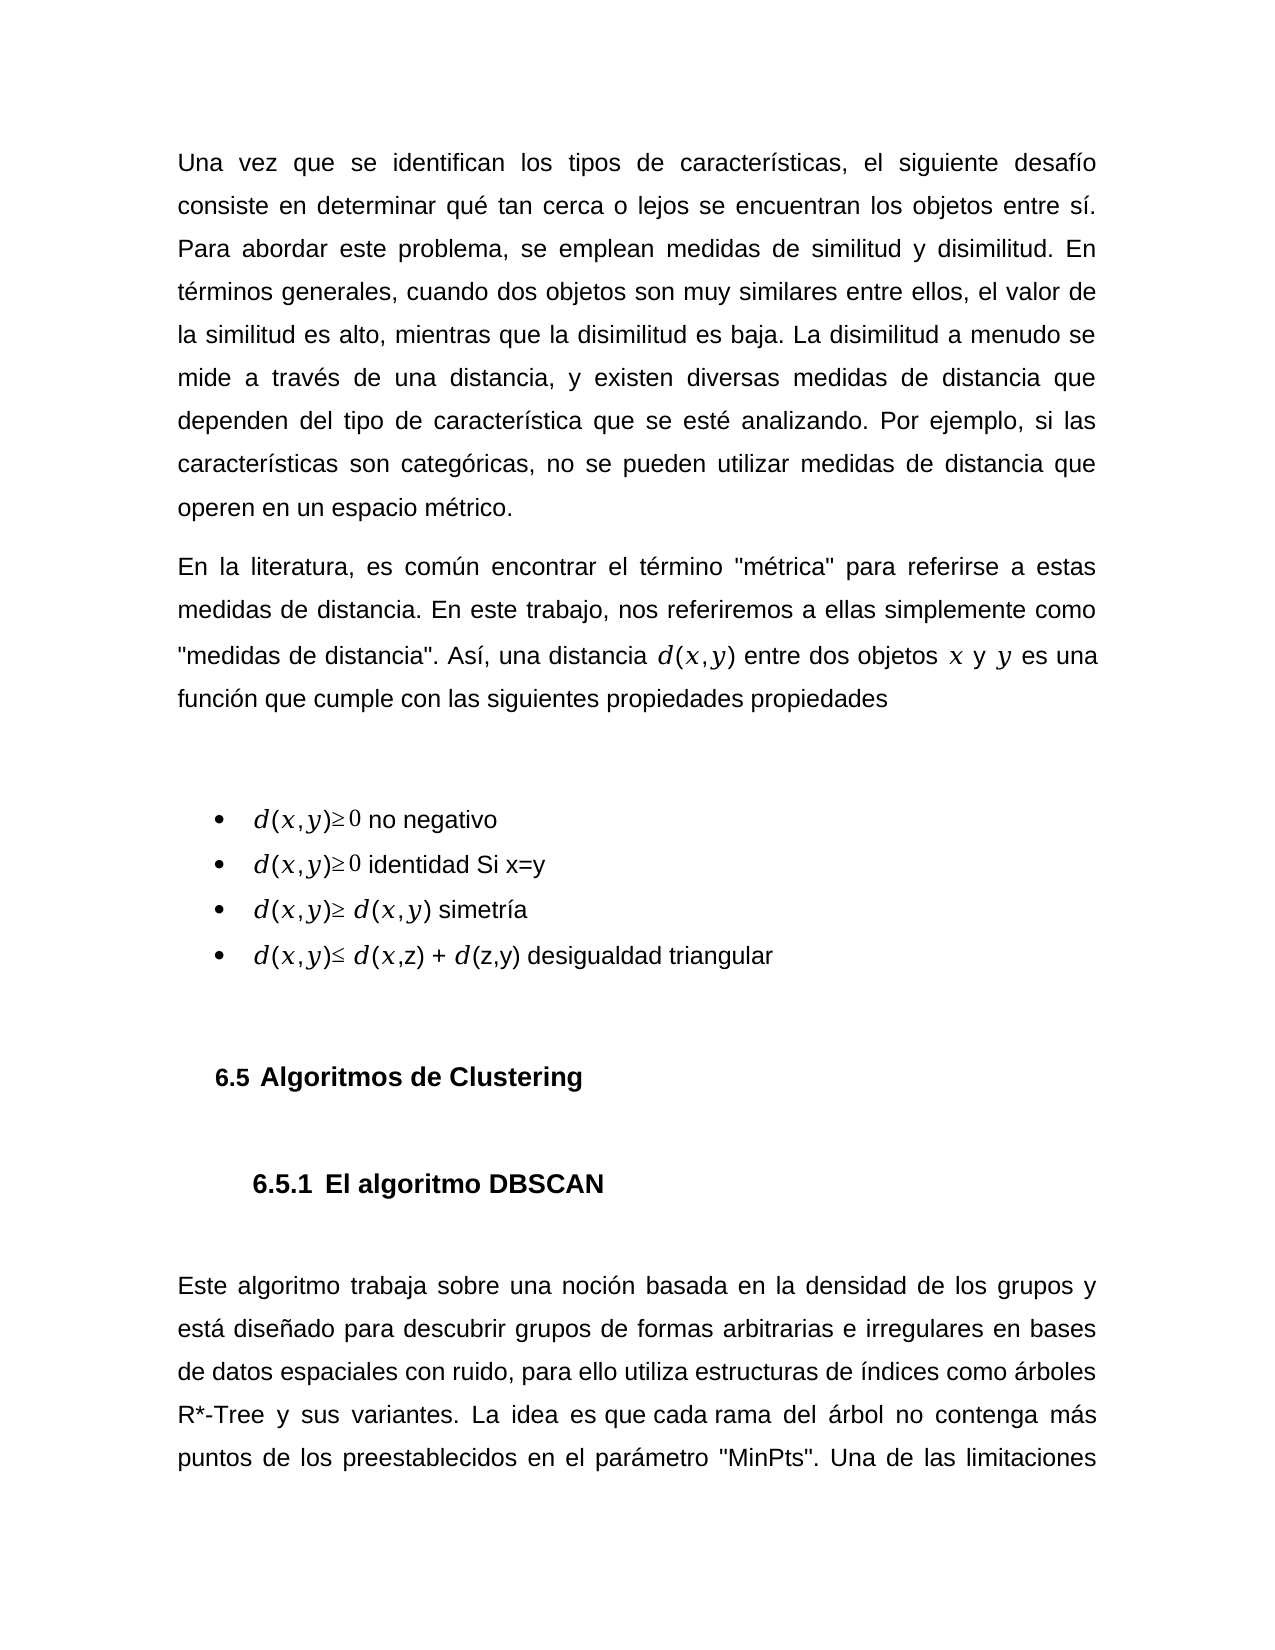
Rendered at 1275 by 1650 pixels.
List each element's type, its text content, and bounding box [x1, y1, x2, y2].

text En la literatura, es común encontrar el término "métrica" para referirse a estas medidas de distancia. En este trabajo, nos referiremos a ellas simplemente como "medidas de distancia". Así, una distancia 𝑑(𝑥,𝑦) entre dos objetos 𝑥 y 𝑦 es una función que cumple con las siguientes propiedades propiedades [177, 552, 1098, 712]
list 𝑑(𝑥,𝑦) 𝑑(𝑥,𝑦) simetría [215, 894, 1098, 924]
subtitle El algoritmo DBSCAN [252, 1168, 1098, 1199]
list 𝑑(𝑥,𝑦) 𝑑(𝑥,z) + 𝑑(z,y) desigualdad triangular [215, 939, 1098, 969]
list 𝑑(𝑥,𝑦) identidad Si x=y [215, 849, 1098, 879]
subtitle Algoritmos de Clustering [215, 1061, 1098, 1092]
list 𝑑(𝑥,𝑦) no negativo [215, 803, 1098, 833]
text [177, 1271, 1098, 1472]
text Una vez que se identifican los tipos de características, el siguiente desafío consiste en determinar qué tan cerca o lejos se encuentran los objetos entre sí. Para abordar este problema, se emplean medidas de similitud y disimilitud. En términos generales, cuando dos objetos son muy similares entre ellos, el valor de la similitud es alto, mientras que la disimilitud es baja. La disimilitud a menudo se mide a través de una distancia, y existen diversas medidas de distancia que dependen del tipo de característica que se esté analizando. Por ejemplo, si las características son categóricas, no se pueden utilizar medidas de distancia que operen en un espacio métrico. [177, 148, 1098, 521]
